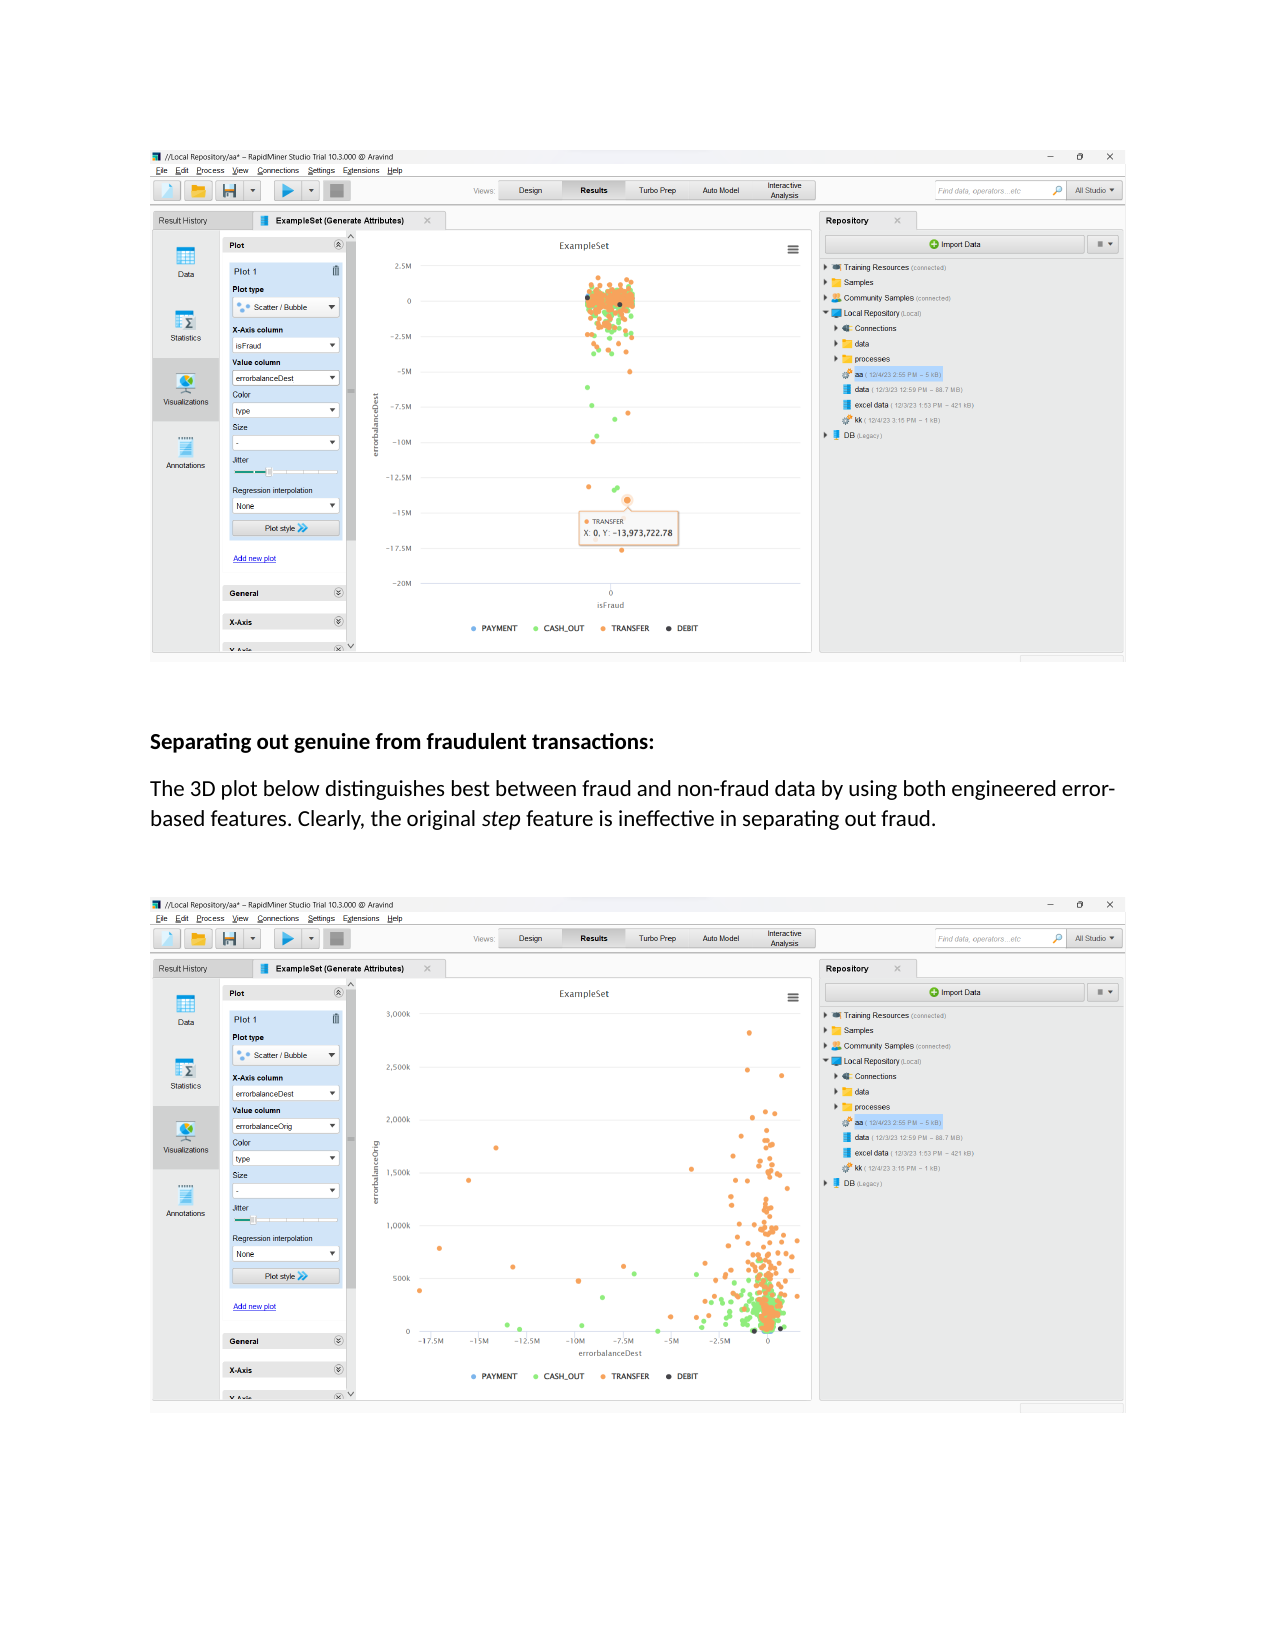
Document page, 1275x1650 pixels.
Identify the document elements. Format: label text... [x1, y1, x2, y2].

picture [150, 897, 1125, 1413]
picture [150, 150, 1125, 662]
text The 3D plot below distinguishes best between fraud and non-fraud data by using both engineered error-based features. Clearly, the original step feature is ineffective in separating out fraud. [150, 774, 1125, 832]
text Separating out genuine from fraudulent transactions: [150, 727, 1125, 755]
